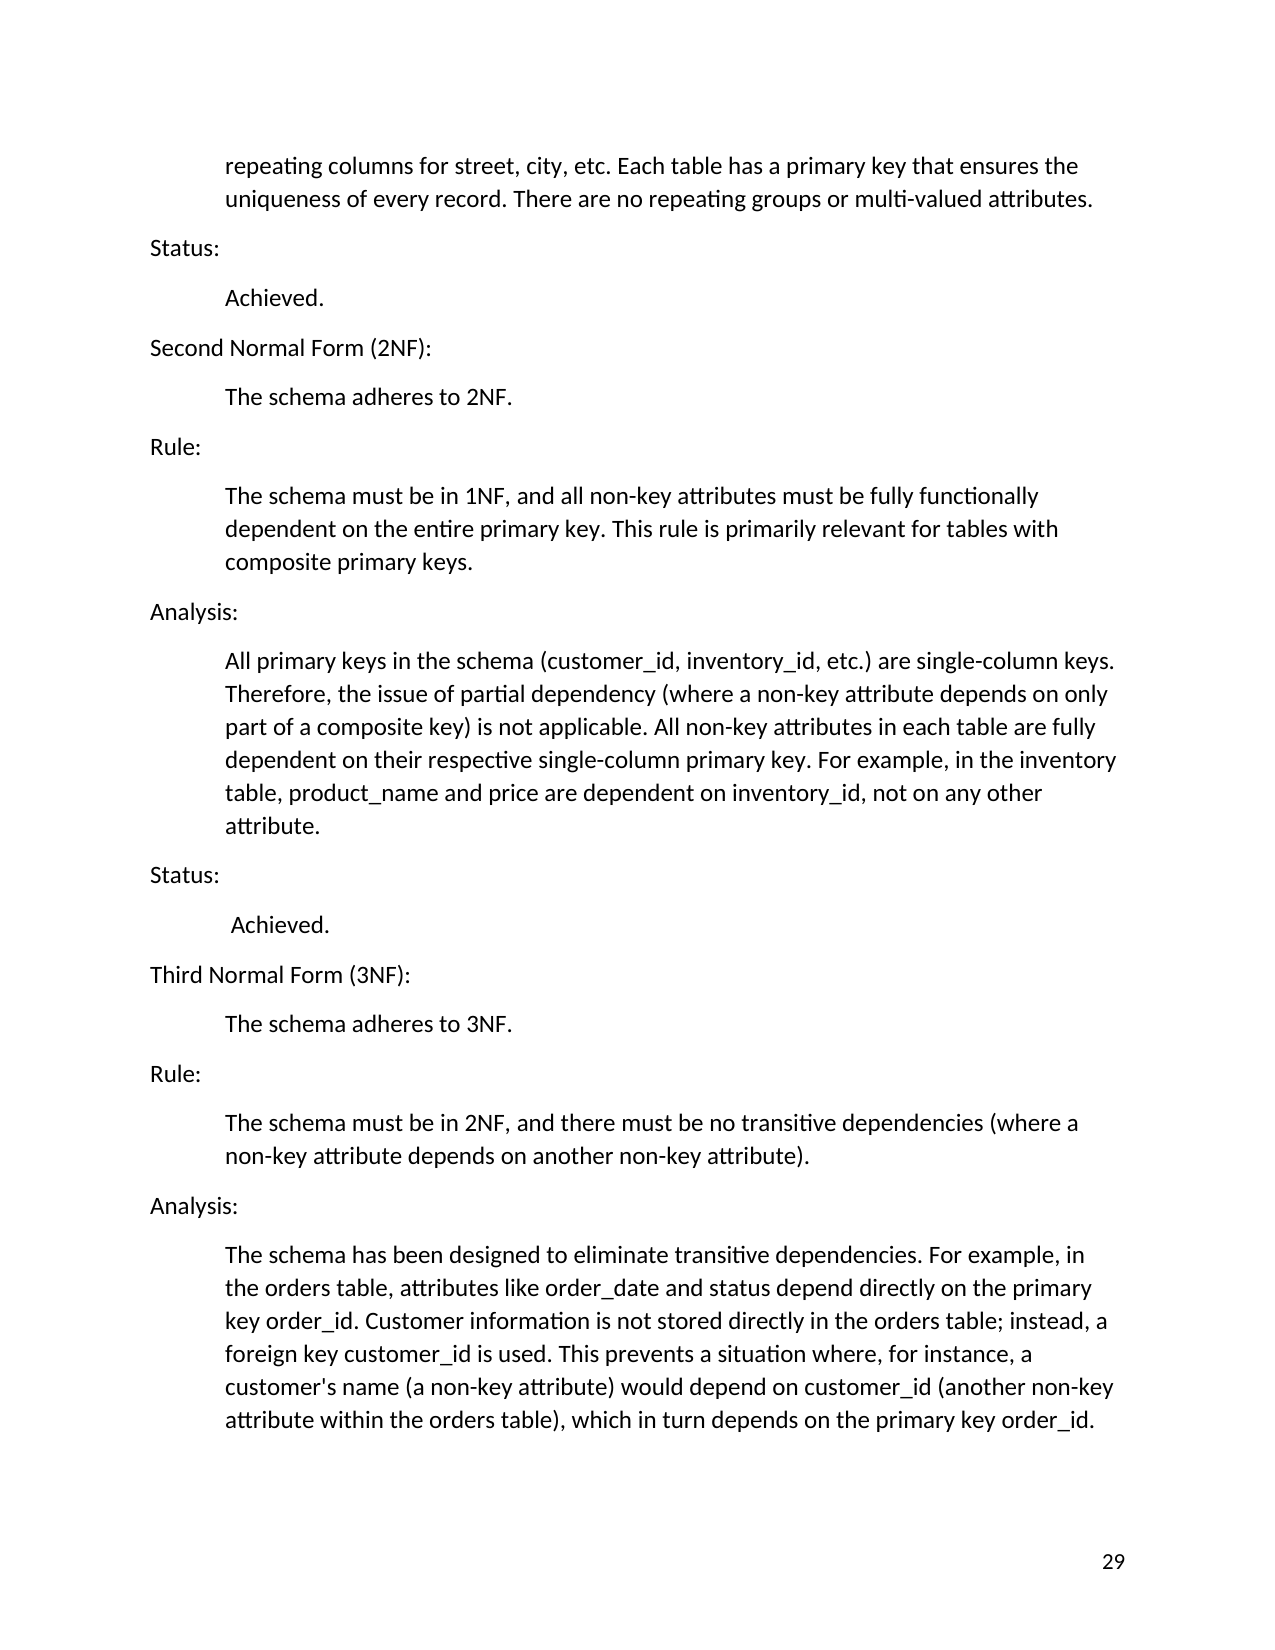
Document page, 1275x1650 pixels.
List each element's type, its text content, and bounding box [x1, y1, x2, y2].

text Achieved. [150, 282, 1125, 313]
text The schema must be in 2NF, and there must be no transitive dependencies (where a non-key attribute depends on another non-key attribute). [225, 1107, 1125, 1171]
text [225, 150, 1125, 213]
text Rule: [150, 1058, 1125, 1088]
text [225, 1239, 1125, 1435]
text Achieved. [150, 909, 1125, 940]
text Third Normal Form (3NF): [150, 959, 1125, 989]
text Analysis: [150, 1190, 1125, 1221]
text Status: [150, 232, 1125, 263]
text Analysis: [150, 596, 1125, 626]
text Rule: [150, 431, 1125, 461]
text The schema adheres to 2NF. [150, 381, 1125, 412]
text The schema adheres to 3NF. [150, 1008, 1125, 1039]
text Status: [150, 859, 1125, 890]
text The schema must be in 1NF, and all non-key attributes must be fully functionally dependent on the entire primary key. This rule is primarily relevant for tables with composite primary keys. [225, 480, 1125, 577]
text All primary keys in the schema (customer_id, inventory_id, etc.) are single-column keys. Therefore, the issue of partial dependency (where a non-key attribute depends on only part of a composite key) is not applicable. All non-key attributes in each table are fully dependent on their respective single-column primary key. For example, in the inventory table, product_name and price are dependent on inventory_id, not on any other attribute. [225, 645, 1125, 841]
text Second Normal Form (2NF): [150, 332, 1125, 362]
